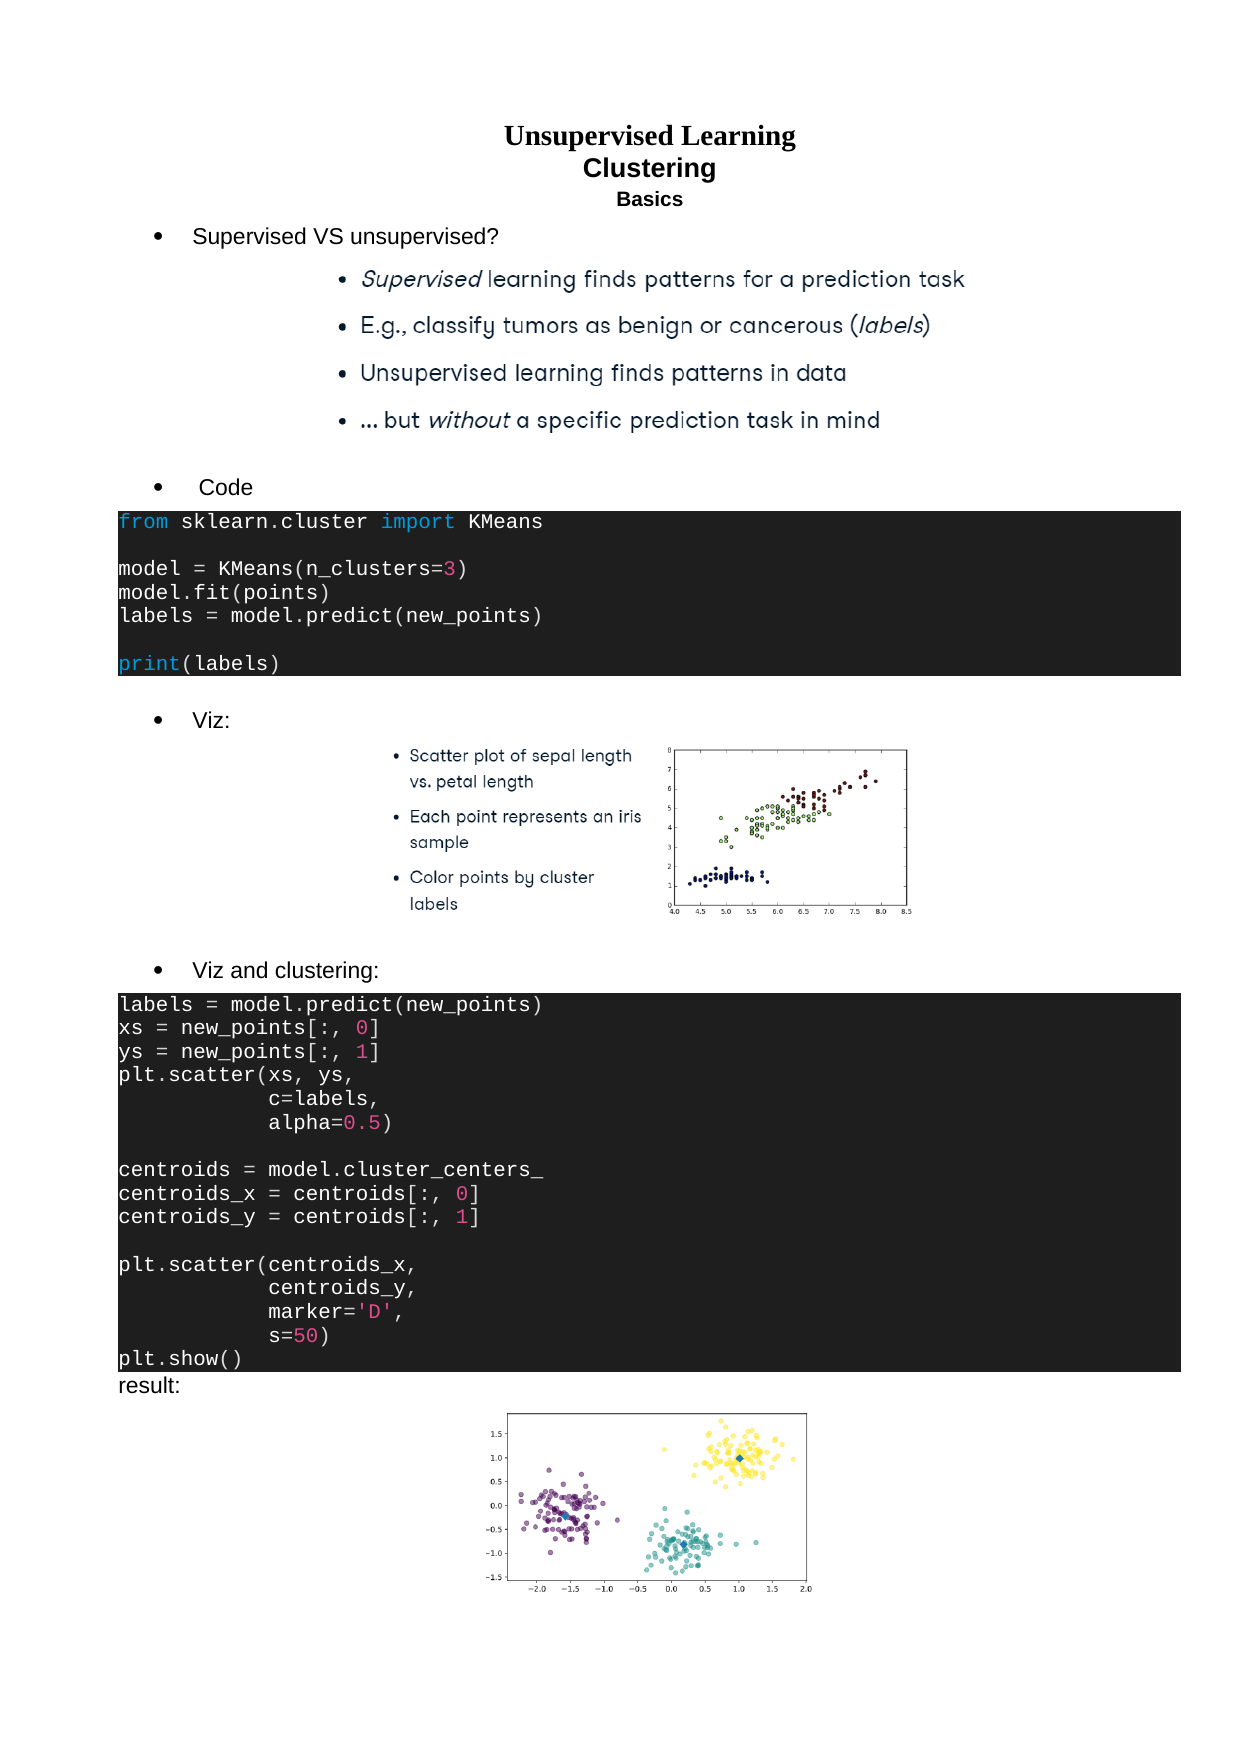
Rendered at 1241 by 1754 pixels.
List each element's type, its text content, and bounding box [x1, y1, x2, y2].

text plt.scatter(centroids_x, [118, 1254, 1181, 1277]
subtitle Basics [118, 187, 1181, 211]
list Supervised VS unsupervised? [154, 223, 1181, 249]
list Code [154, 474, 1181, 500]
text labels = model.predict(new_points) [118, 993, 1181, 1017]
subtitle Unsupervised Learning [118, 118, 1181, 152]
text alpha=0.5) [118, 1112, 1181, 1135]
text centroids = model.cluster_centers_ [118, 1159, 1181, 1183]
text centroids_x = centroids[:, 0] [118, 1183, 1181, 1206]
text model.fit(points) [118, 582, 1181, 605]
text centroids_y, [118, 1277, 1181, 1301]
text s=50) [118, 1324, 1181, 1348]
text c=labels, [118, 1088, 1181, 1112]
text result: [118, 1372, 1181, 1398]
picture [329, 259, 970, 440]
text ys = new_points[:, 1] [118, 1041, 1181, 1064]
text print(labels) [118, 653, 1181, 676]
picture [486, 1408, 814, 1596]
text xs = new_points[:, 0] [118, 1017, 1181, 1041]
text model = KMeans(n_clusters=3) [118, 558, 1181, 582]
text labels = model.predict(new_points) [118, 605, 1181, 629]
text plt.show() [118, 1348, 1181, 1372]
text centroids_y = centroids[:, 1] [118, 1206, 1181, 1230]
text plt.scatter(xs, ys, [118, 1064, 1181, 1088]
subtitle Clustering [118, 152, 1181, 183]
picture [385, 743, 914, 922]
list Viz: [154, 707, 1181, 733]
text from sklearn.cluster import KMeans [118, 511, 1181, 534]
text marker='D', [118, 1301, 1181, 1324]
list Viz and clustering: [154, 957, 1181, 983]
